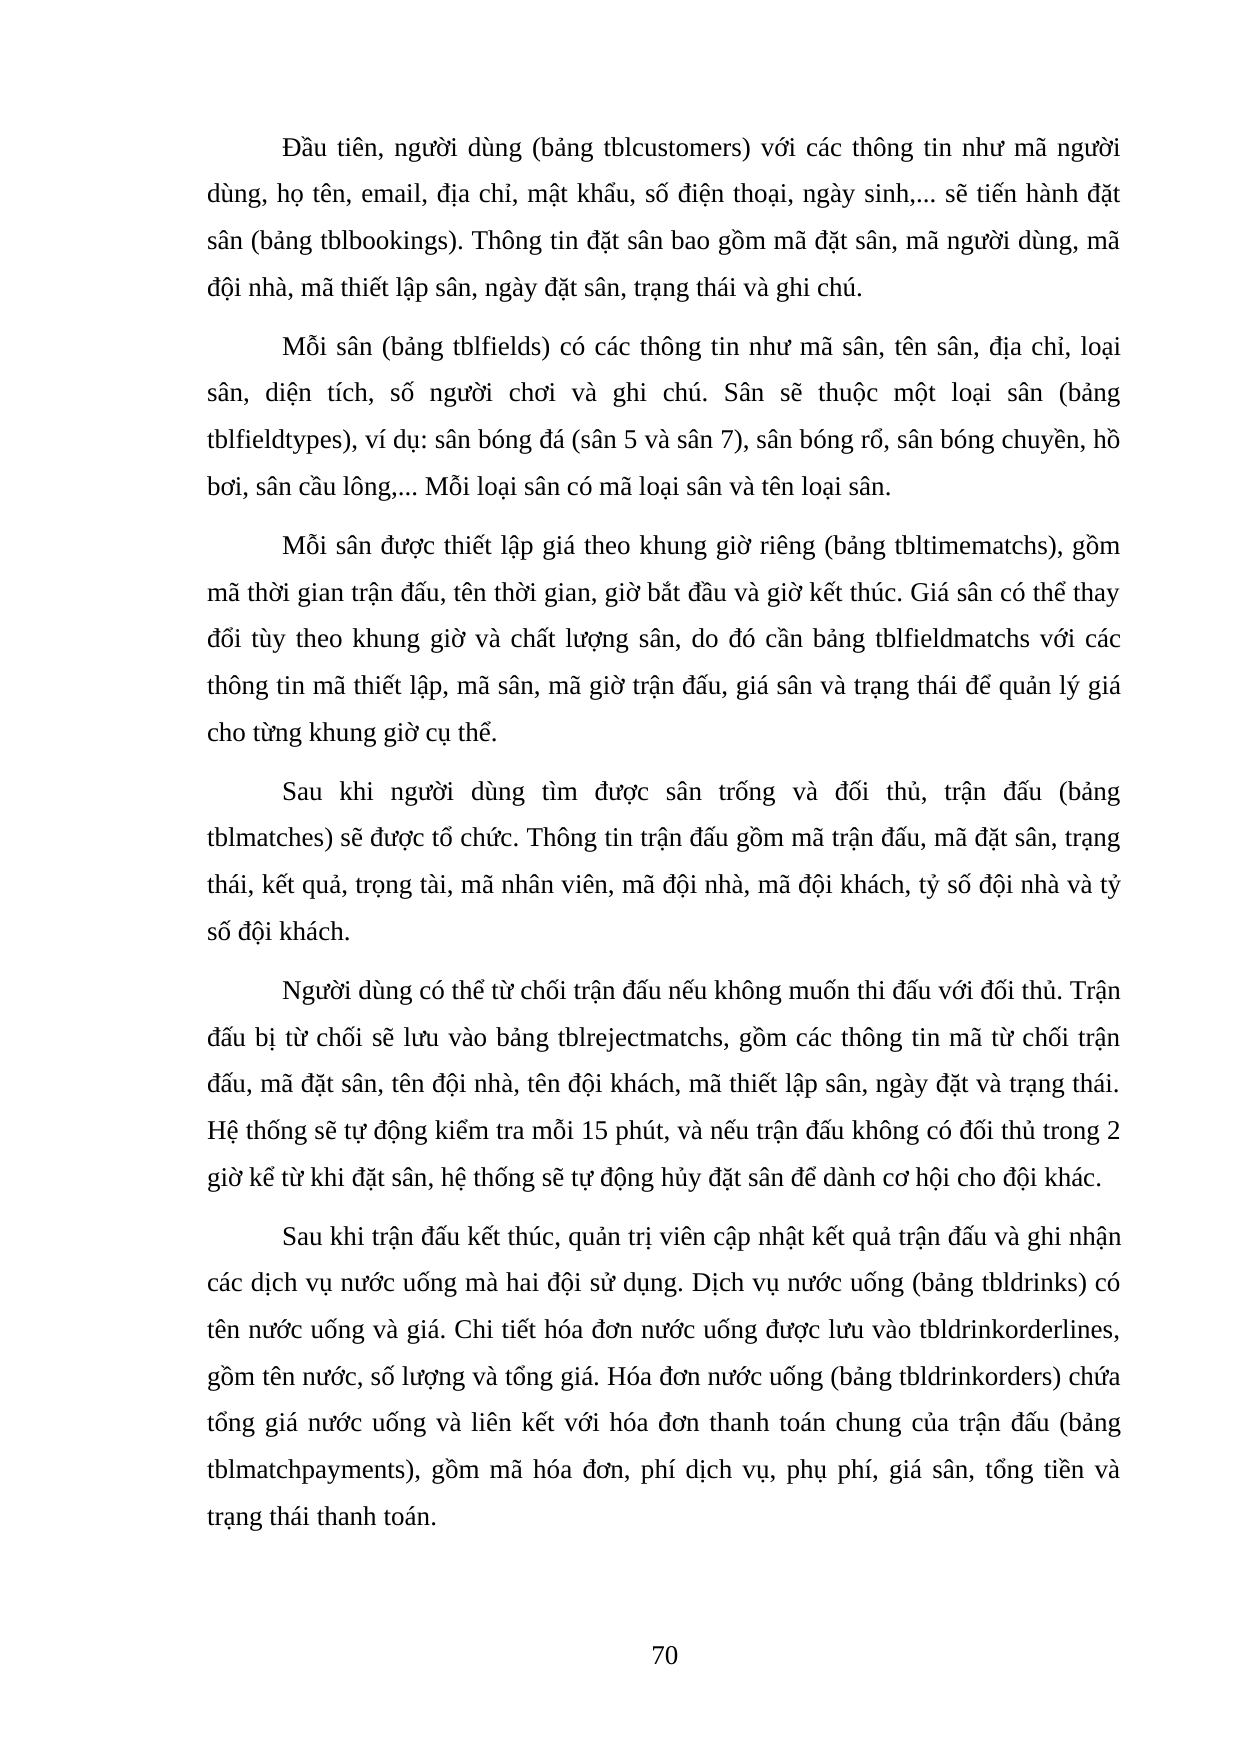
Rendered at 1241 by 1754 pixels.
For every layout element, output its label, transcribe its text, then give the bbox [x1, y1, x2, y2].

text Sau khi người dùng tìm được sân trống và đối thủ, trận đấu (bảng tblmatches) sẽ được tổ chức. Thông tin trận đấu gồm mã trận đấu, mã đặt sân, trạng thái, kết quả, trọng tài, mã nhân viên, mã đội nhà, mã đội khách, tỷ số đội nhà và tỷ số đội khách. [207, 775, 1122, 946]
text Mỗi sân được thiết lập giá theo khung giờ riêng (bảng tbltimematchs), gồm mã thời gian trận đấu, tên thời gian, giờ bắt đầu và giờ kết thúc. Giá sân có thể thay đổi tùy theo khung giờ và chất lượng sân, do đó cần bảng tblfieldmatchs với các thông tin mã thiết lập, mã sân, mã giờ trận đấu, giá sân và trạng thái để quản lý giá cho từng khung giờ cụ thể. [207, 529, 1122, 747]
text Đầu tiên, người dùng (bảng tblcustomers) với các thông tin như mã người dùng, họ tên, email, địa chỉ, mật khẩu, số điện thoại, ngày sinh,... sẽ tiến hành đặt sân (bảng tblbookings). Thông tin đặt sân bao gồm mã đặt sân, mã người dùng, mã đội nhà, mã thiết lập sân, ngày đặt sân, trạng thái và ghi chú. [207, 131, 1122, 302]
text Sau khi trận đấu kết thúc, quản trị viên cập nhật kết quả trận đấu và ghi nhận các dịch vụ nước uống mà hai đội sử dụng. Dịch vụ nước uống (bảng tbldrinks) có tên nước uống và giá. Chi tiết hóa đơn nước uống được lưu vào tbldrinkorderlines, gồm tên nước, số lượng và tổng giá. Hóa đơn nước uống (bảng tbldrinkorders) chứa tổng giá nước uống và liên kết với hóa đơn thanh toán chung của trận đấu (bảng tblmatchpayments), gồm mã hóa đơn, phí dịch vụ, phụ phí, giá sân, tổng tiền và trạng thái thanh toán. [207, 1220, 1122, 1531]
text Mỗi sân (bảng tblfields) có các thông tin như mã sân, tên sân, địa chỉ, loại sân, diện tích, số người chơi và ghi chú. Sân sẽ thuộc một loại sân (bảng tblfieldtypes), ví dụ: sân bóng đá (sân 5 và sân 7), sân bóng rổ, sân bóng chuyền, hồ bơi, sân cầu lông,... Mỗi loại sân có mã loại sân và tên loại sân. [207, 330, 1122, 501]
text Người dùng có thể từ chối trận đấu nếu không muốn thi đấu với đối thủ. Trận đấu bị từ chối sẽ lưu vào bảng tblrejectmatchs, gồm các thông tin mã từ chối trận đấu, mã đặt sân, tên đội nhà, tên đội khách, mã thiết lập sân, ngày đặt và trạng thái. Hệ thống sẽ tự động kiểm tra mỗi 15 phút, và nếu trận đấu không có đối thủ trong 2 giờ kể từ khi đặt sân, hệ thống sẽ tự động hủy đặt sân để dành cơ hội cho đội khác. [207, 974, 1122, 1192]
